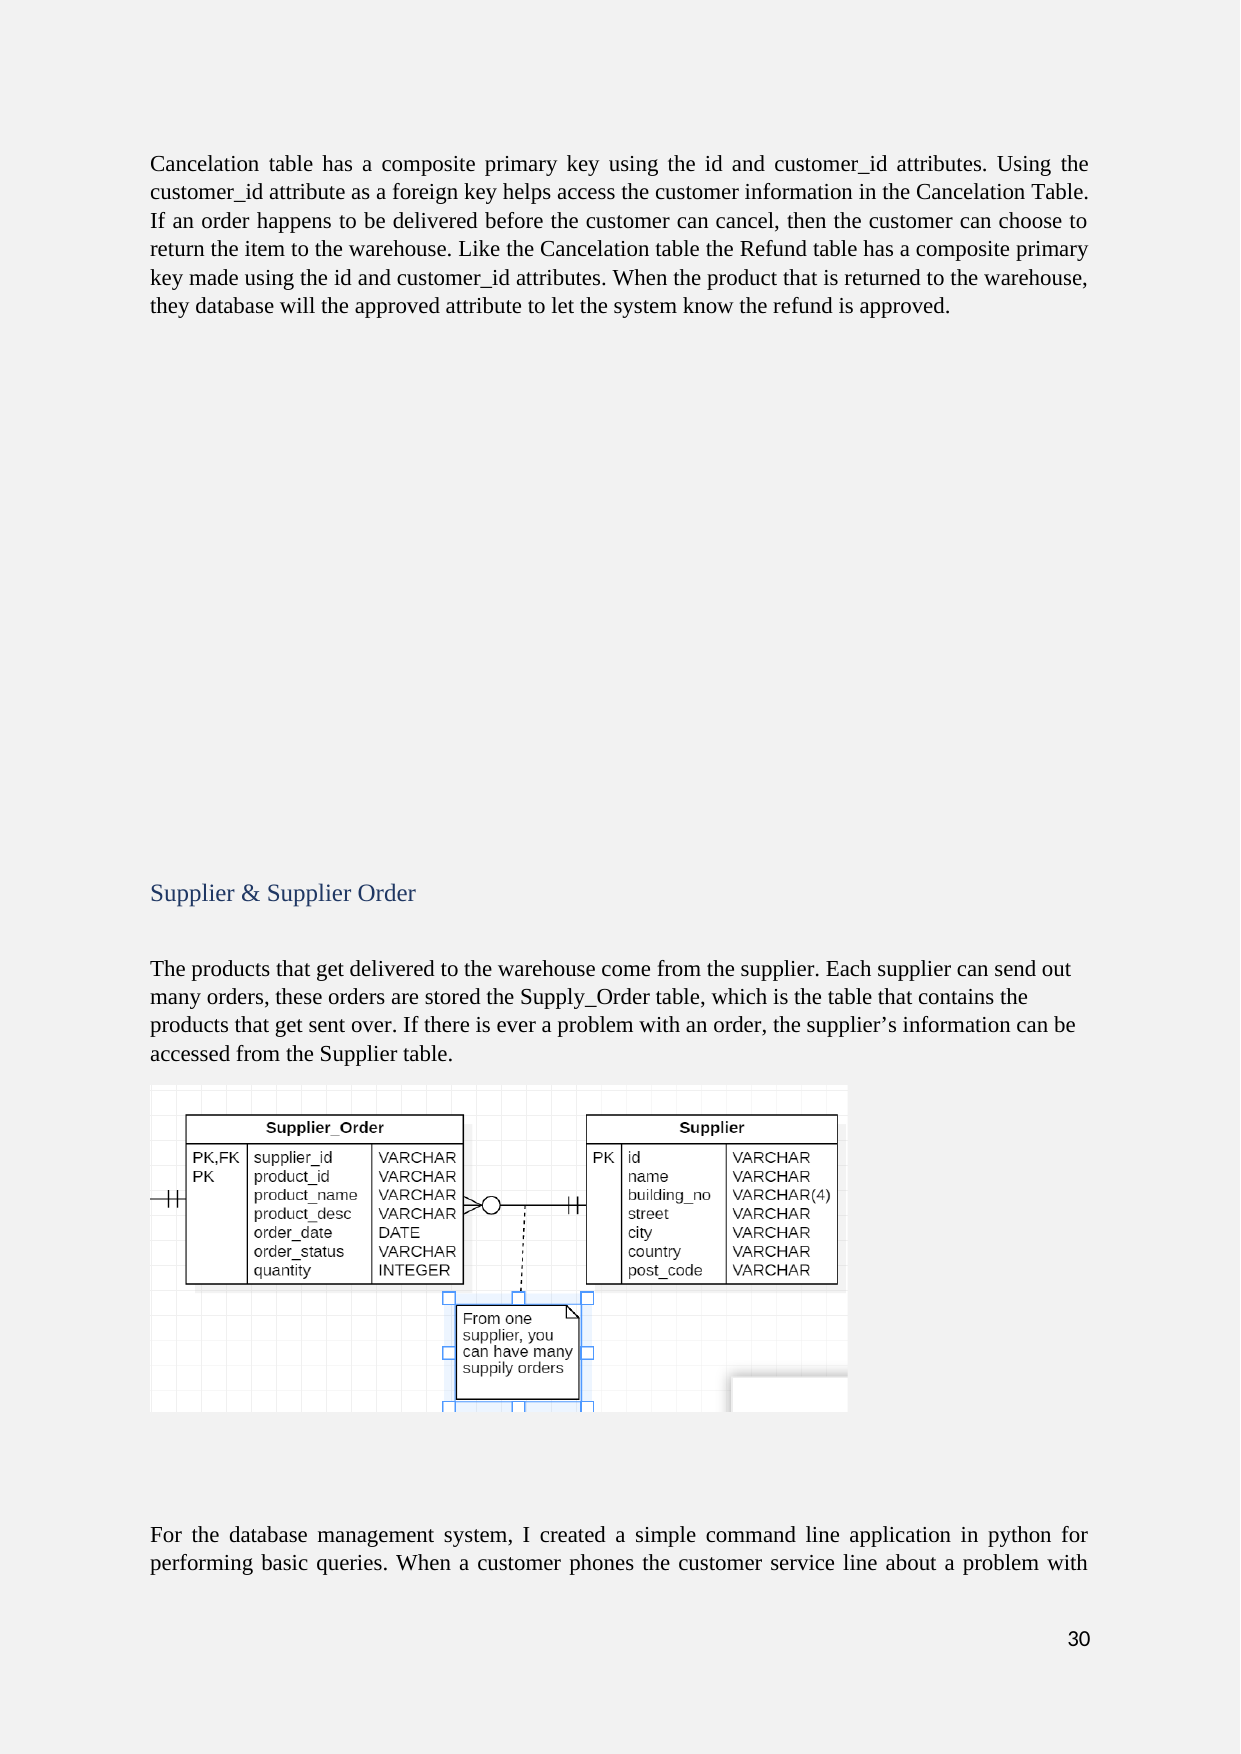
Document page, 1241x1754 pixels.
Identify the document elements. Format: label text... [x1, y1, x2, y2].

subtitle Supplier & Supplier Order [150, 878, 1090, 907]
text The products that get delivered to the warehouse come from the supplier. Each supplier can send out many orders, these orders are stored the Supply_Order table, which is the table that contains the products that get sent over. If there is ever a problem with an order, the supplier’s information can be accessed from the Supplier table. [150, 955, 1090, 1066]
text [150, 1521, 1090, 1576]
picture [150, 1085, 848, 1412]
